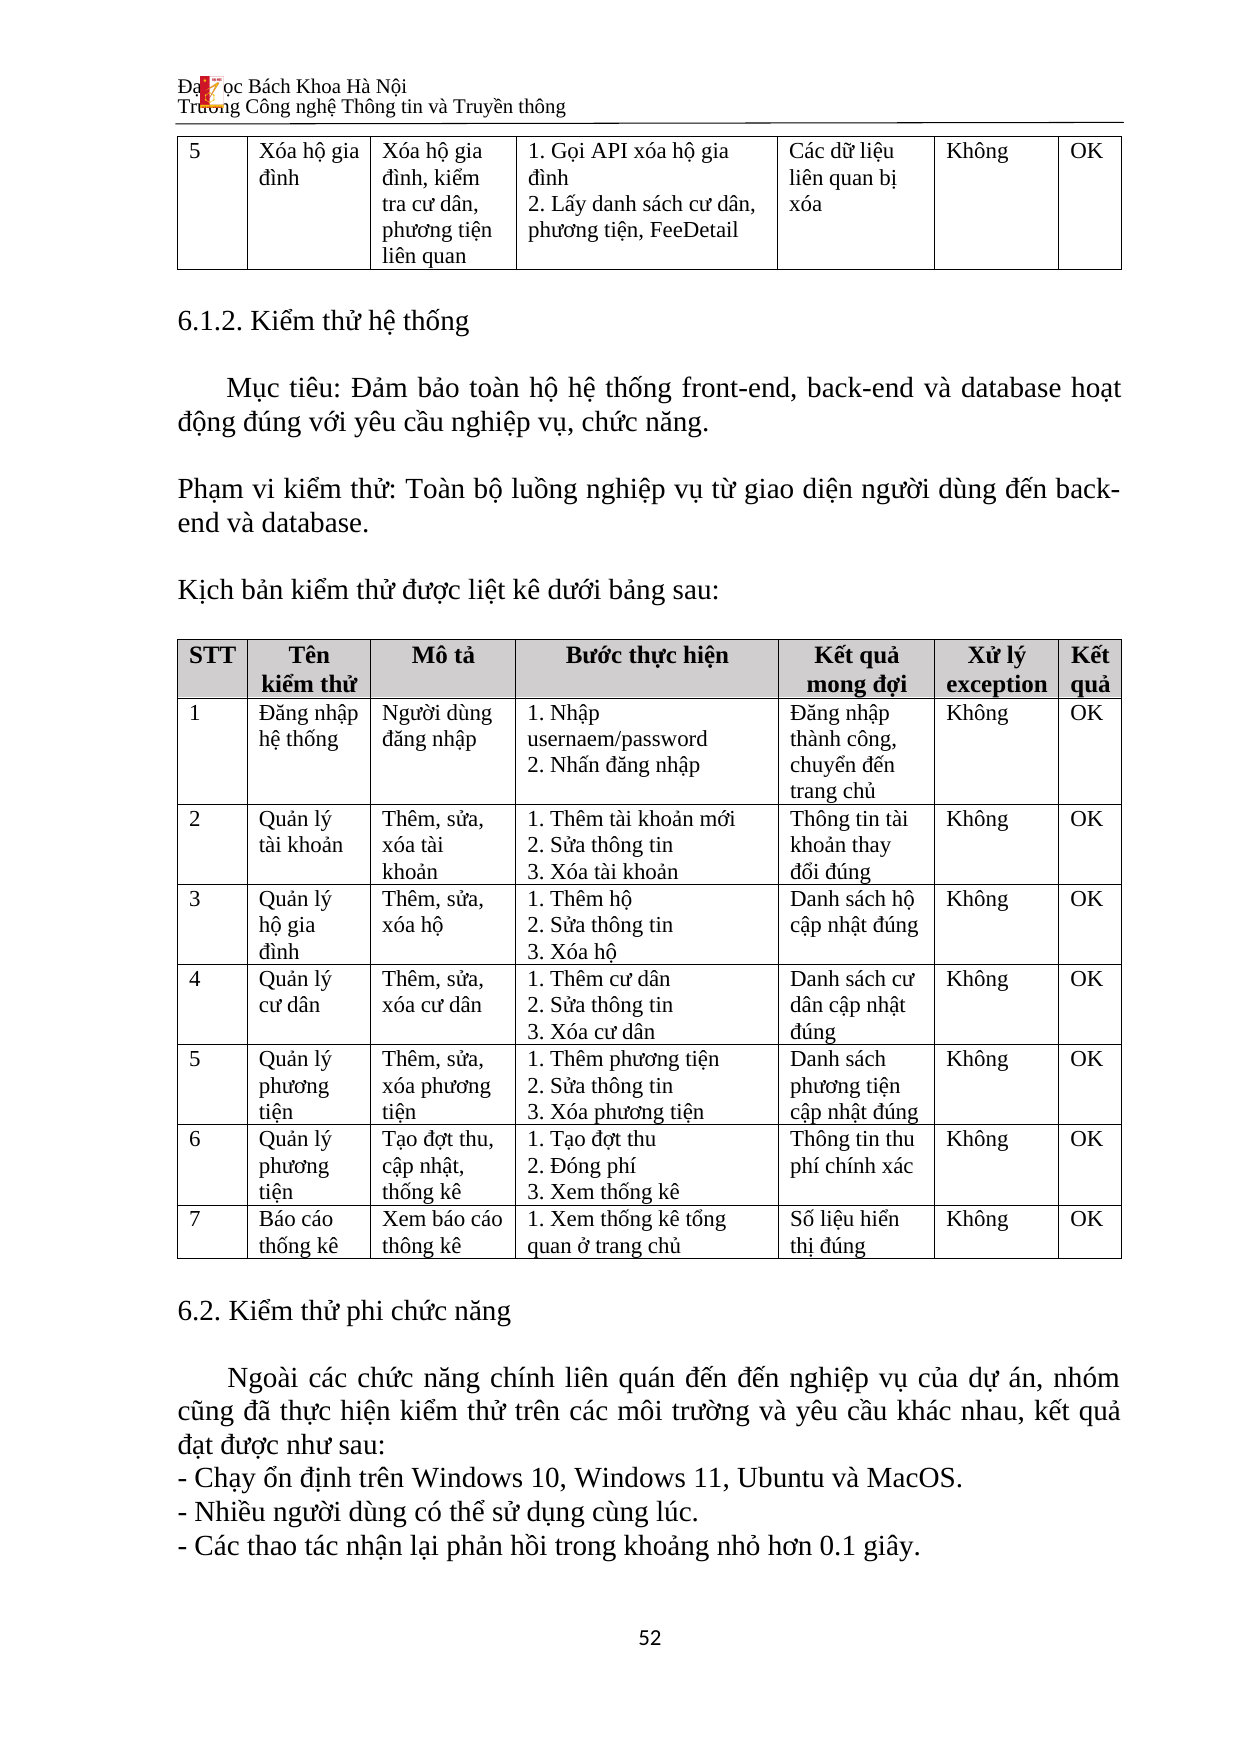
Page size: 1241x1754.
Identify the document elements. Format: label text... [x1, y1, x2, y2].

table_cell Tạo đợt thu, cập nhật, thống kê [371, 1125, 515, 1204]
text Mục tiêu: Đảm bảo toàn hộ hệ thống front-end, back-end và database hoạt động đúng với yêu cầu nghiệp vụ, chức năng. [177, 371, 1122, 438]
table_cell Quản lý cư dân [248, 965, 370, 1044]
table_cell Đăng nhập thành công, chuyển đến trang chủ [779, 699, 934, 804]
table_cell Xóa hộ gia đình, kiểm tra cư dân, phương tiện liên quan [371, 137, 516, 269]
table_cell OK [1059, 885, 1121, 964]
table_cell Báo cáo thống kê [248, 1206, 370, 1258]
text - Chạy ổn định trên Windows 10, Windows 11, Ubuntu và MacOS. [177, 1461, 1122, 1494]
table_cell 1. Xem thống kê tổng quan ở trang chủ [516, 1206, 778, 1258]
table_cell Không [935, 137, 1058, 269]
table_cell OK [1059, 1125, 1121, 1204]
table_cell 1. Tạo đợt thu 2. Đóng phí 3. Xem thống kê [516, 1125, 778, 1204]
table_cell 1. Thêm tài khoản mới 2. Sửa thông tin 3. Xóa tài khoản [516, 805, 778, 884]
table_cell Thêm, sửa, xóa cư dân [371, 965, 515, 1044]
table_cell OK [1059, 805, 1121, 884]
table_cell Thêm, sửa, xóa phương tiện [371, 1045, 515, 1124]
table_cell Người dùng đăng nhập [371, 699, 515, 804]
table_cell 5 [178, 1045, 247, 1124]
table_cell 1. Gọi API xóa hộ gia đình 2. Lấy danh sách cư dân, phương tiện, FeeDetail [517, 137, 777, 269]
table_header Bước thực hiện [516, 640, 778, 697]
text 6.2. Kiểm thử phi chức năng [177, 1293, 1122, 1326]
table_cell Xem báo cáo thông kê [371, 1206, 515, 1258]
text - Các thao tác nhận lại phản hồi trong khoảng nhỏ hơn 0.1 giây. [177, 1528, 1122, 1561]
text Ngoài các chức năng chính liên quán đến đến nghiệp vụ của dự án, nhóm cũng đã thực hiện kiểm thử trên các môi trường và yêu cầu khác nhau, kết quả đạt được như sau: [177, 1360, 1122, 1461]
table_cell OK [1059, 137, 1121, 269]
text Phạm vi kiểm thử: Toàn bộ luồng nghiệp vụ từ giao diện người dùng đến back-end và database. [177, 471, 1122, 538]
table_cell Xóa hộ gia đình [248, 137, 370, 269]
table_cell Các dữ liệu liên quan bị xóa [778, 137, 934, 269]
table_cell 1. Nhập usernaem/password 2. Nhấn đăng nhập [516, 699, 778, 804]
table_header Mô tả [371, 640, 515, 697]
table_cell Số liệu hiển thị đúng [779, 1206, 934, 1258]
table_cell 1 [178, 699, 247, 804]
table_cell Không [935, 885, 1058, 964]
text Kịch bản kiểm thử được liệt kê dưới bảng sau: [177, 572, 1122, 605]
table_cell Không [935, 1045, 1058, 1124]
table_header Kết quả [1059, 640, 1121, 697]
table_cell Không [935, 965, 1058, 1044]
table_cell Danh sách cư dân cập nhật đúng [779, 965, 934, 1044]
table_cell Không [935, 1206, 1058, 1258]
table_cell Danh sách hộ cập nhật đúng [779, 885, 934, 964]
table_cell Danh sách phương tiện cập nhật đúng [779, 1045, 934, 1124]
table_cell Quản lý hộ gia đình [248, 885, 370, 964]
table_cell Thêm, sửa, xóa tài khoản [371, 805, 515, 884]
text - Nhiều người dùng có thể sử dụng cùng lúc. [177, 1494, 1122, 1528]
table_cell 2 [178, 805, 247, 884]
picture [200, 76, 224, 108]
table_cell Quản lý phương tiện [248, 1045, 370, 1124]
table_cell 6 [178, 1125, 247, 1204]
table_cell Không [935, 805, 1058, 884]
table_cell Đăng nhập hệ thống [248, 699, 370, 804]
table_cell Không [935, 1125, 1058, 1204]
table_header Tên kiểm thử [248, 640, 370, 697]
table_cell 5 [178, 137, 247, 269]
text 6.1.2. Kiểm thử hệ thống [177, 303, 1122, 337]
table_header Kết quả mong đợi [779, 640, 934, 697]
table_cell OK [1059, 699, 1121, 804]
table_header Xử lý exception [935, 640, 1058, 697]
table_cell Thêm, sửa, xóa hộ [371, 885, 515, 964]
table_cell Thông tin tài khoản thay đổi đúng [779, 805, 934, 884]
table_cell Không [935, 699, 1058, 804]
table_cell Quản lý phương tiện [248, 1125, 370, 1204]
table_cell Thông tin thu phí chính xác [779, 1125, 934, 1204]
table_cell OK [1059, 1045, 1121, 1124]
table_cell 7 [178, 1206, 247, 1258]
table_cell 1. Thêm phương tiện 2. Sửa thông tin 3. Xóa phương tiện [516, 1045, 778, 1124]
table_cell 4 [178, 965, 247, 1044]
table_cell 3 [178, 885, 247, 964]
table_header STT [178, 640, 247, 697]
table_cell 1. Thêm cư dân 2. Sửa thông tin 3. Xóa cư dân [516, 965, 778, 1044]
table_cell OK [1059, 965, 1121, 1044]
table_cell OK [1059, 1206, 1121, 1258]
table_cell Quản lý tài khoản [248, 805, 370, 884]
table_cell 1. Thêm hộ 2. Sửa thông tin 3. Xóa hộ [516, 885, 778, 964]
